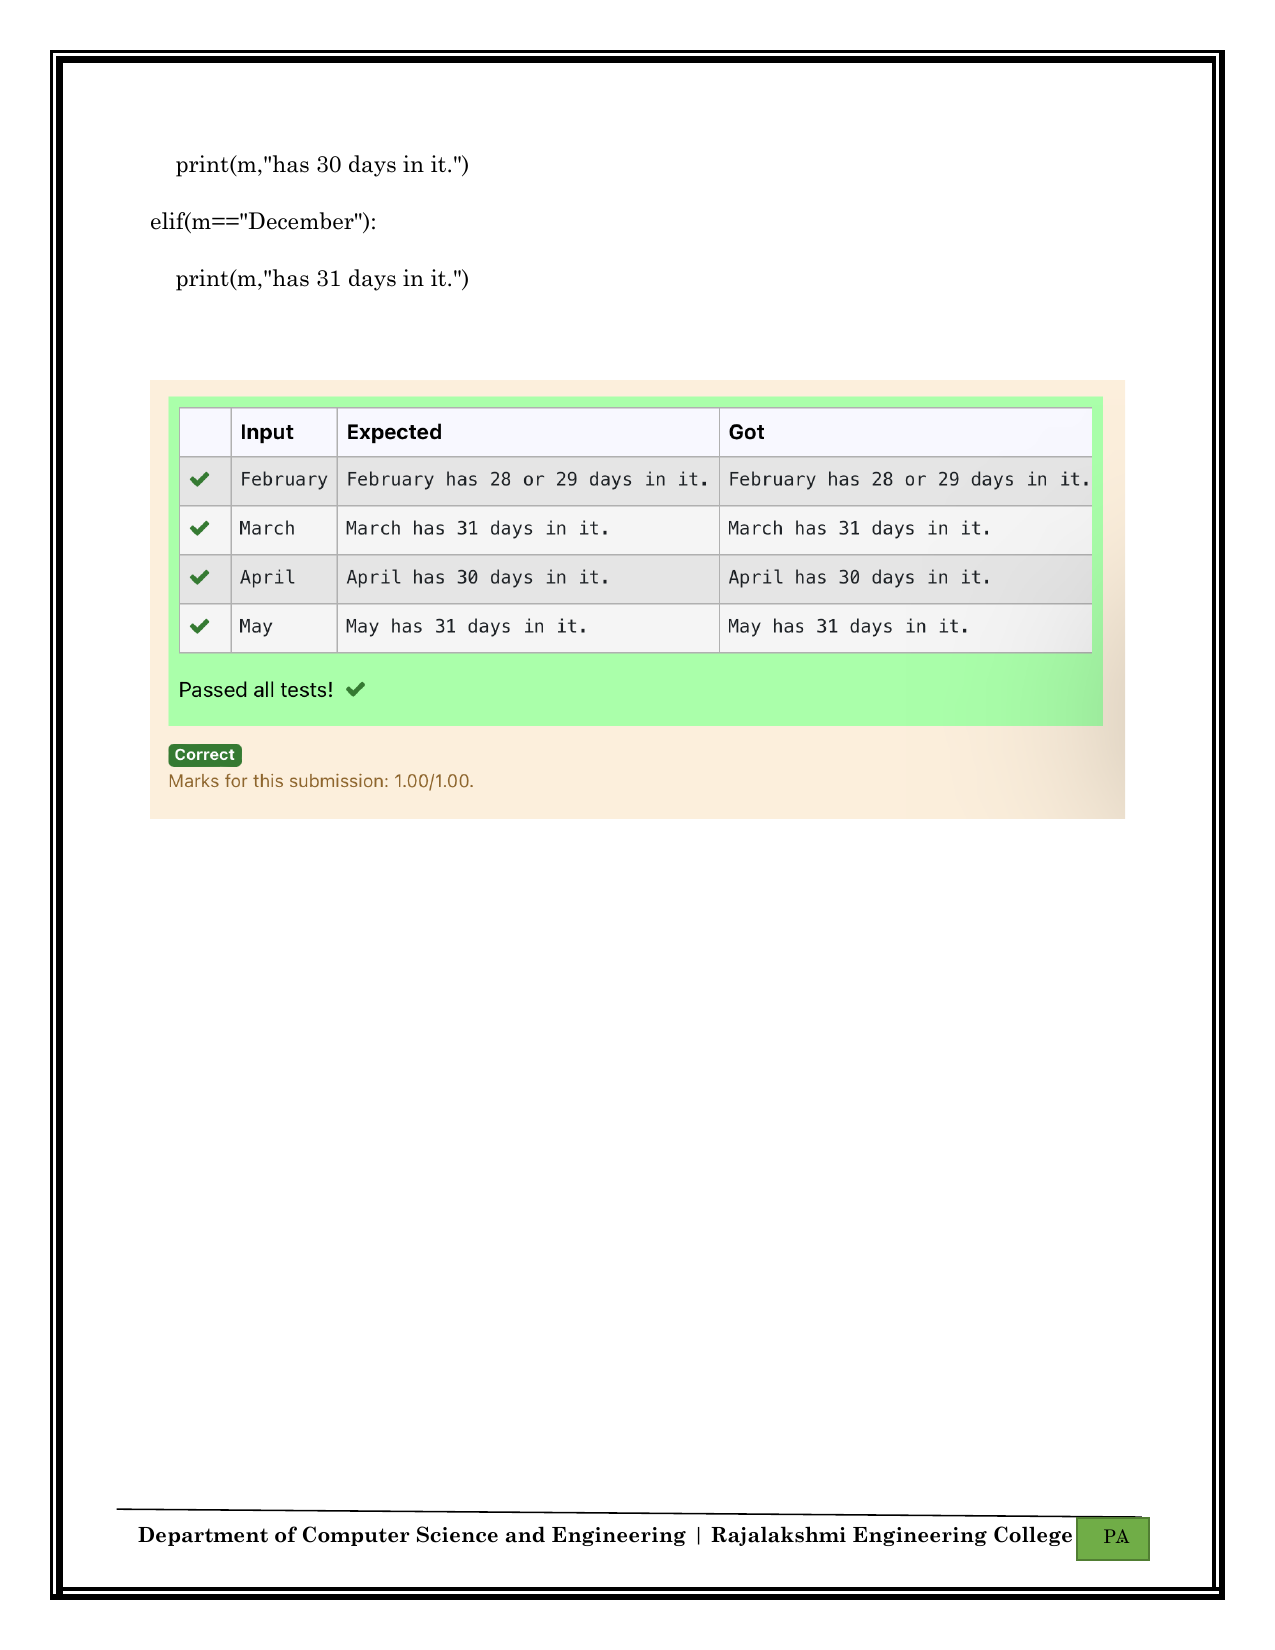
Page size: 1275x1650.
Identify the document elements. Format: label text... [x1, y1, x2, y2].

text elif(m=="December"): [150, 207, 1125, 234]
picture [150, 377, 1125, 819]
text print(m,"has 30 days in it.") [150, 150, 1125, 178]
text print(m,"has 31 days in it.") [150, 263, 1125, 291]
